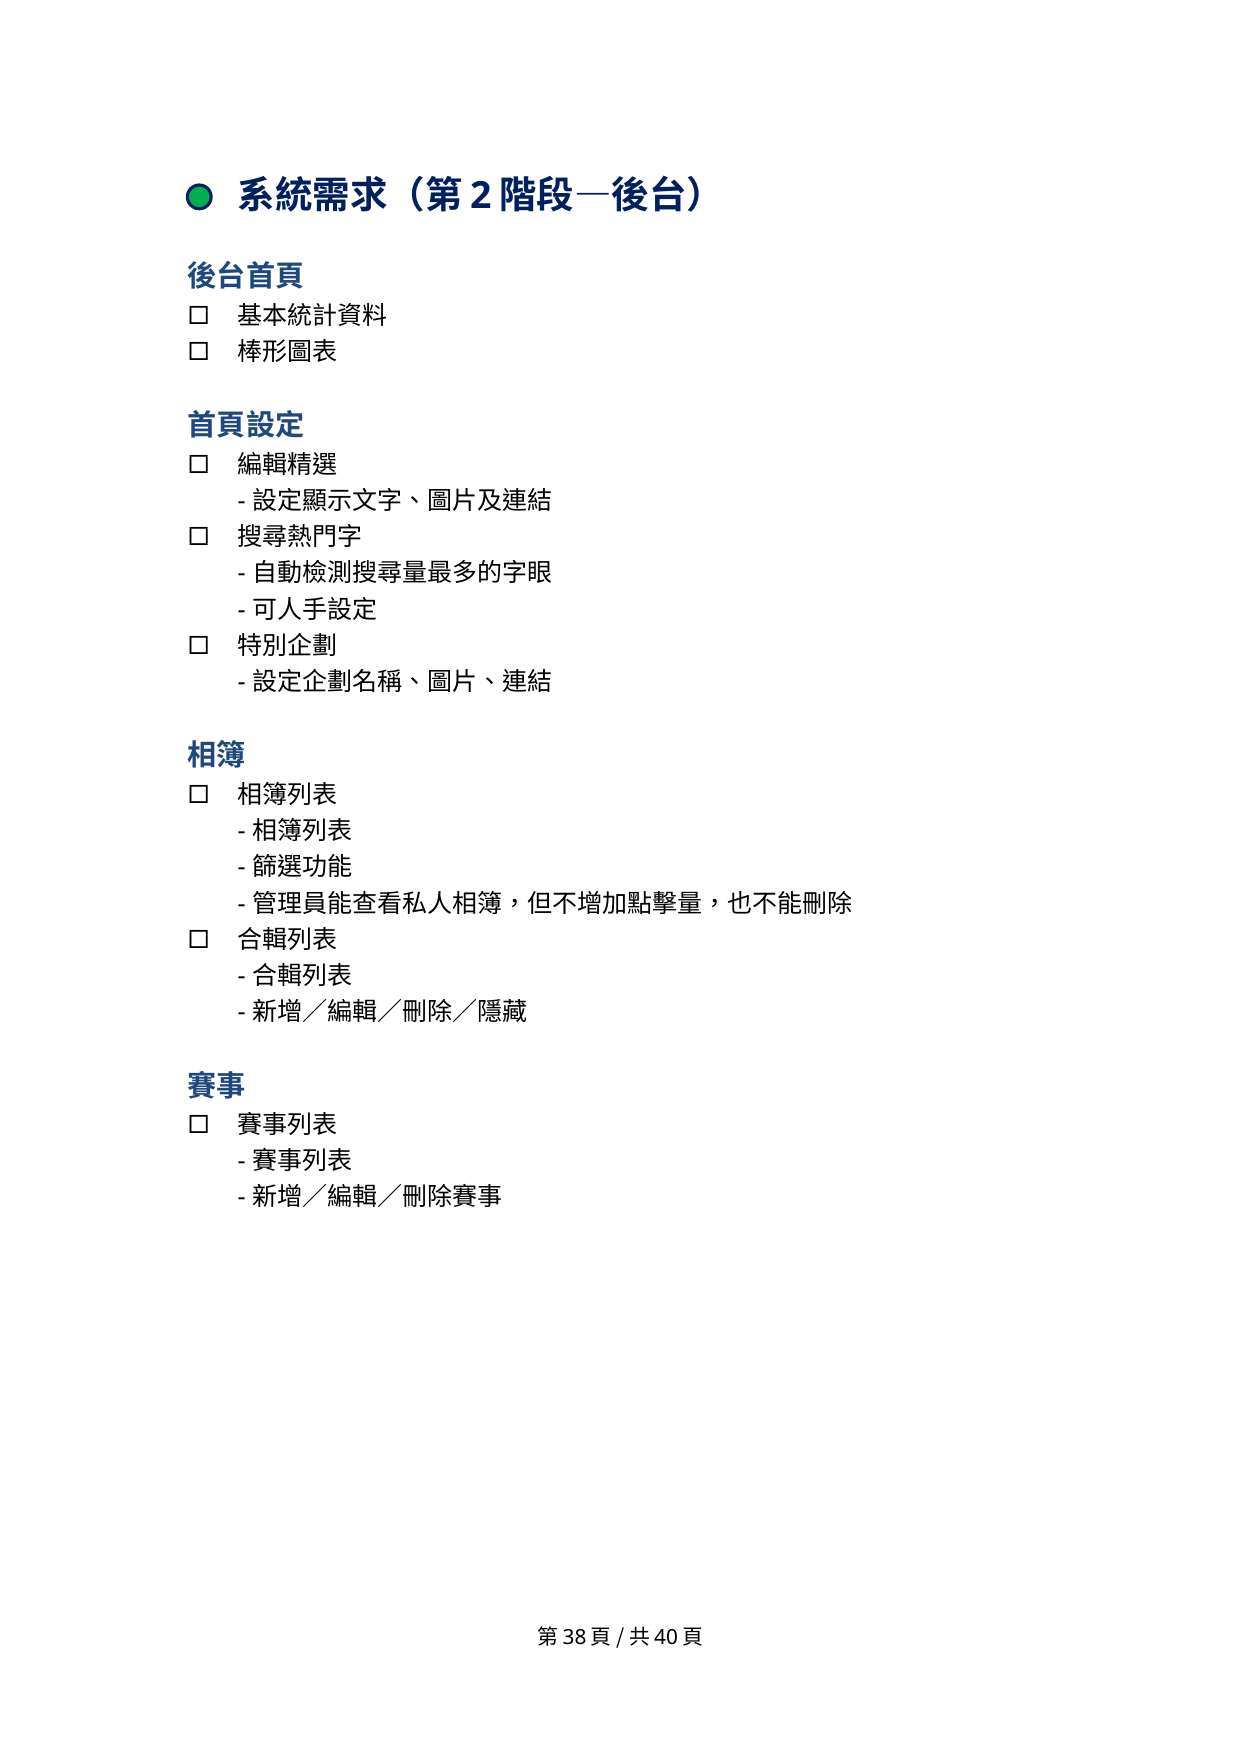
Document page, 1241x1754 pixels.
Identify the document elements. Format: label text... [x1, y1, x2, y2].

list 編輯精選 - 設定顯示文字、圖片及連結 [187, 444, 1053, 517]
list 合輯列表 - 合輯列表 - 新增／編輯／刪除／隱藏 [187, 919, 1053, 1028]
list 搜尋熱門字 - 自動檢測搜尋量最多的字眼 - 可人手設定 [187, 517, 1053, 625]
subtitle 系統需求（第2階段—後台） [237, 164, 1053, 219]
list 基本統計資料 [187, 295, 1053, 332]
subtitle 首頁設定 [187, 402, 1053, 444]
subtitle 後台首頁 [187, 253, 1053, 295]
subtitle 賽事 [187, 1062, 1053, 1104]
list 相簿列表 - 相簿列表 - 篩選功能 - 管理員能查看私人相簿，但不增加點擊量，也不能刪除 [187, 774, 1053, 919]
list 特別企劃 - 設定企劃名稱、圖片、連結 [187, 625, 1053, 698]
subtitle 相簿 [187, 732, 1053, 774]
list 賽事列表 - 賽事列表 - 新增／編輯／刪除賽事 [187, 1104, 1053, 1213]
list 棒形圖表 [187, 332, 1053, 368]
